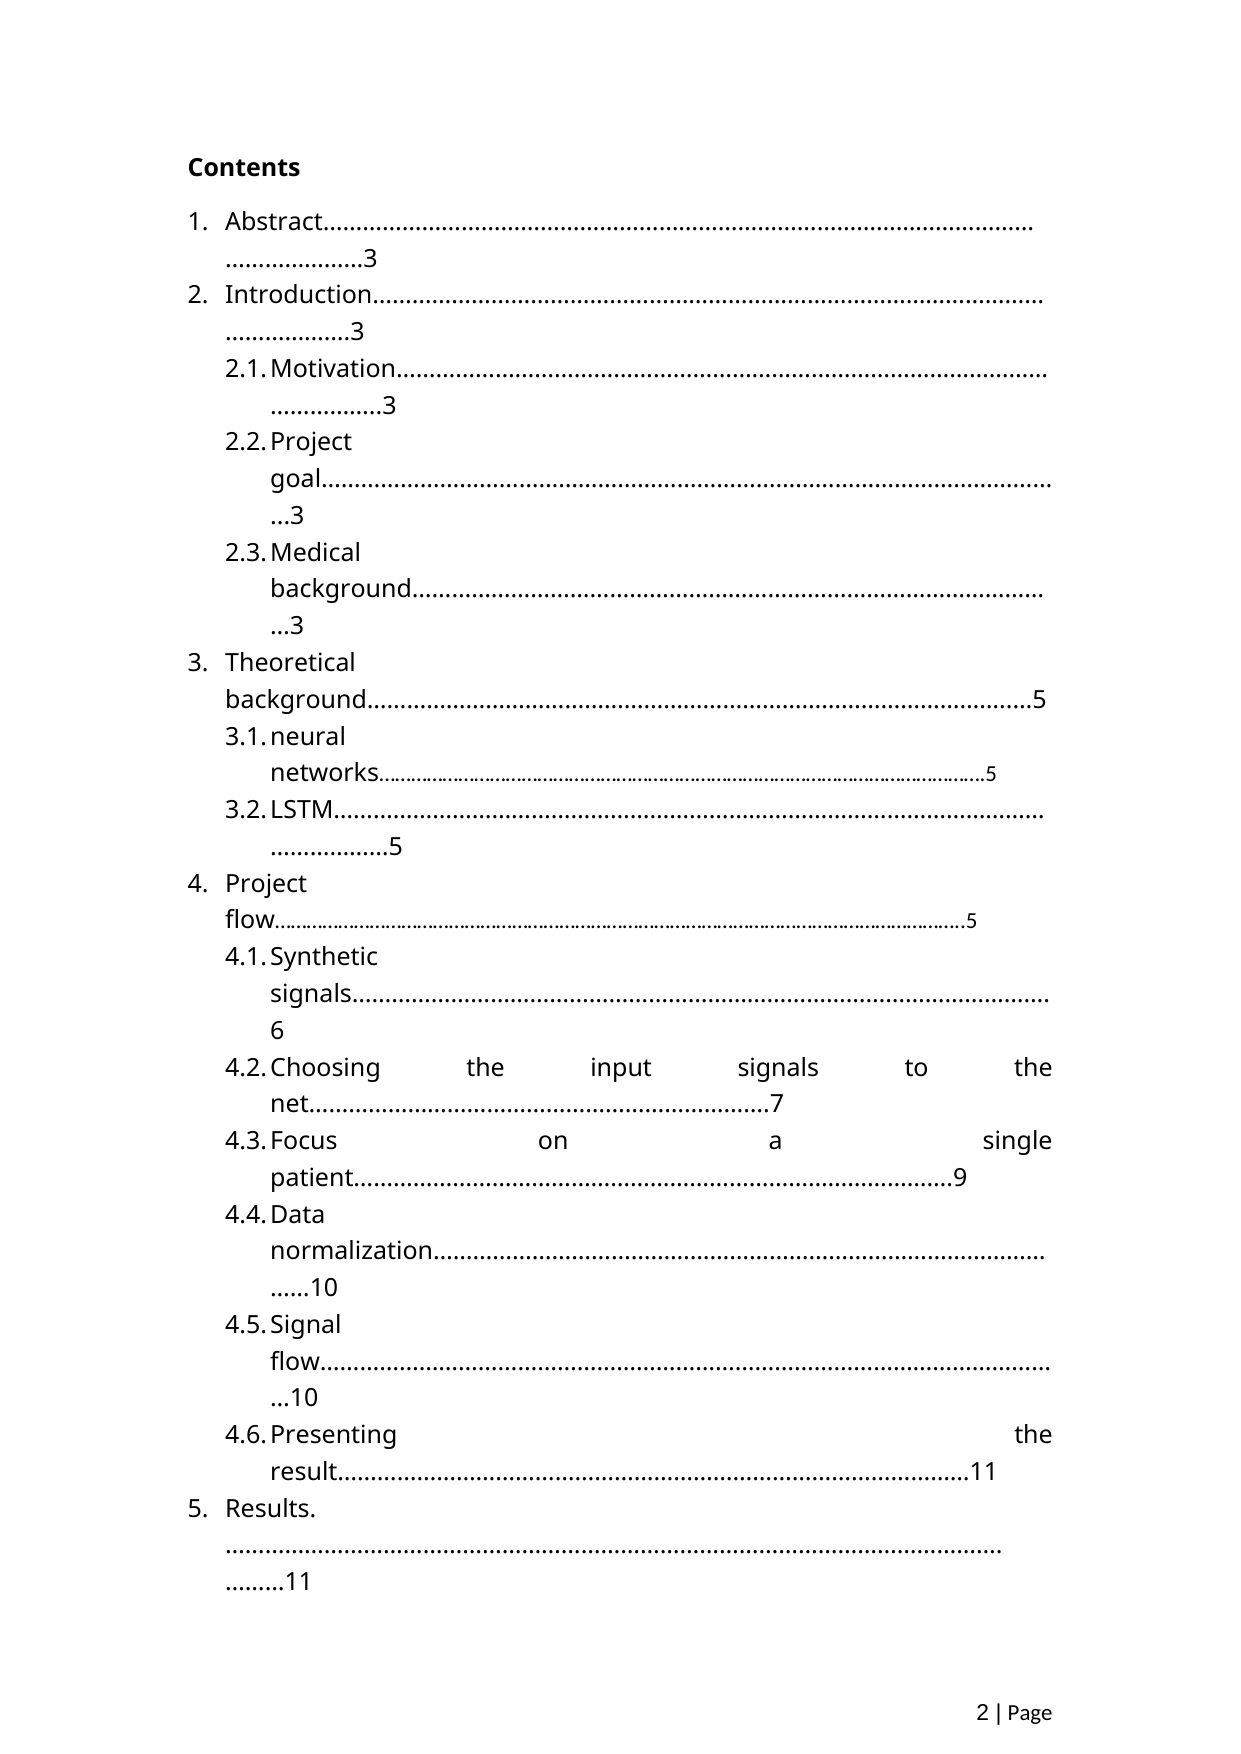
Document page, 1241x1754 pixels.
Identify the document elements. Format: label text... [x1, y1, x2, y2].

list Abstract…………………………………………………………………………………………………………………3 [187, 203, 1053, 274]
list Focus on a single patient……………………………………………………………………………….9 [225, 1123, 1053, 1193]
list Data normalization………………………………………………………………………………………10 [225, 1196, 1053, 1304]
list Presenting the result……………………………………………………………………………………11 [225, 1417, 1053, 1488]
list Project goal…………………………………………………………………………………………………...3 [225, 424, 1053, 532]
list Results.……………………………………………………………………………………………………….………11 [187, 1490, 1053, 1598]
text Contents [187, 150, 1053, 184]
list Signal flow……………………………………………………………………………………………………10 [225, 1307, 1053, 1414]
list Choosing the input signals to the net…………………………………………………………….7 [225, 1049, 1053, 1120]
list Theoretical background……………………………………………………………………………………..…5 [187, 645, 1053, 716]
list Medical background………………………………………………………………………………………3 [225, 534, 1053, 642]
list Synthetic signals…………………………………………………………………………………………….6 [225, 939, 1053, 1046]
list LSTM………………………………………………………………………………………………………………5 [225, 792, 1053, 863]
list neural networks…………………………………………………………………………………………………….5 [225, 718, 1053, 789]
list Project flow…………………………………………………………………………………………………………………..5 [187, 865, 1053, 936]
list Introduction………………………………………………………………………………………………………….3 [187, 277, 1053, 348]
list Motivation……………………………………………………………………………………………………..3 [225, 351, 1053, 421]
